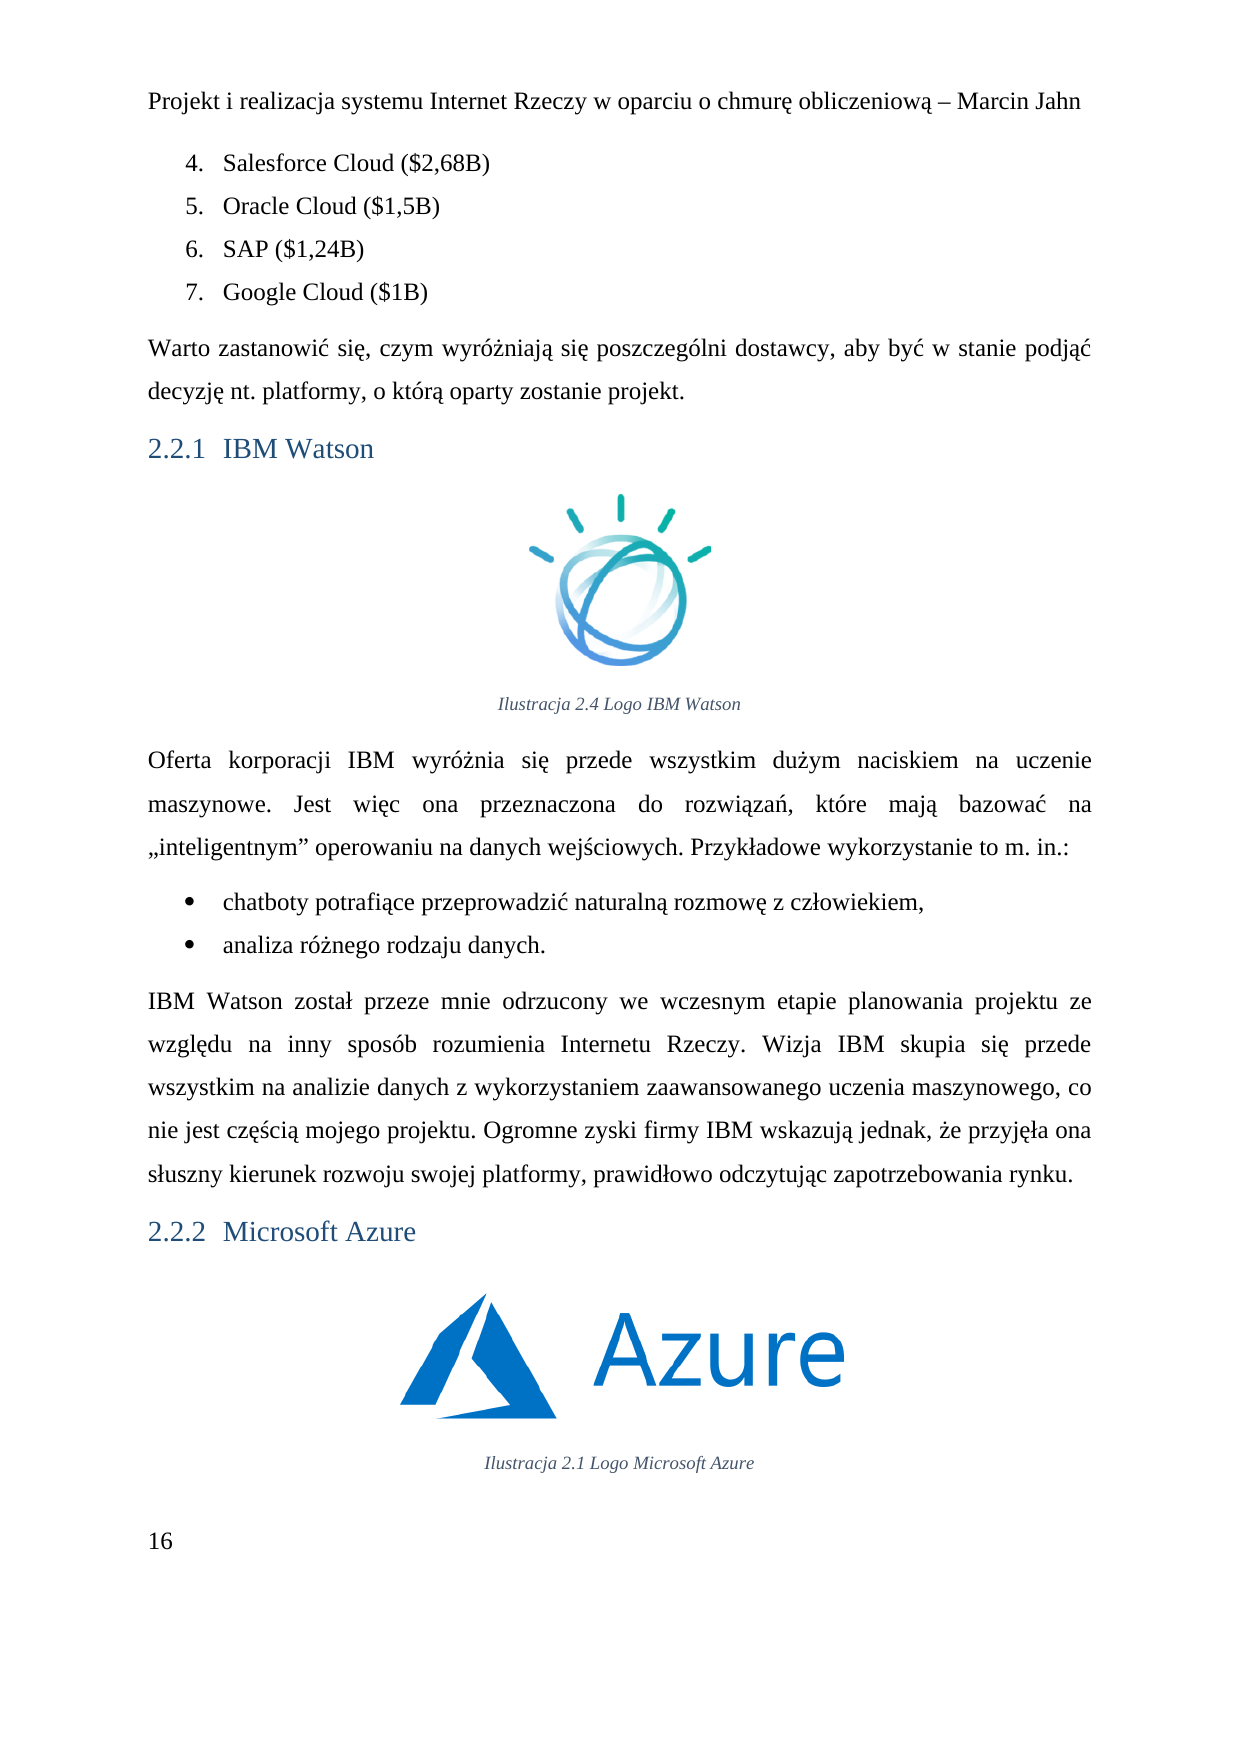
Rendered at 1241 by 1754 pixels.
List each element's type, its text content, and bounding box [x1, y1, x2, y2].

text IBM Watson został przeze mnie odrzucony we wczesnym etapie planowania projektu ze względu na inny sposób rozumienia Internetu Rzeczy. Wizja IBM skupia się przede wszystkim na analizie danych z wykorzystaniem zaawansowanego uczenia maszynowego, co nie jest częścią mojego projektu. Ogromne zyski firmy IBM wskazują jednak, że przyjęła ona słuszny kierunek rozwoju swojej platformy, prawidłowo odczytując zapotrzebowania rynku. [148, 986, 1093, 1187]
list analiza różnego rodzaju danych. [185, 931, 1093, 959]
list Google Cloud ($1B) [185, 277, 1093, 306]
picture [380, 1277, 861, 1426]
text Ilustracja 2.1 Logo Microsoft Azure [148, 1452, 1093, 1473]
list Oracle Cloud ($1,5B) [185, 191, 1093, 219]
list chatboty potrafiące przeprowadzić naturalną rozmowę z człowiekiem, [185, 887, 1093, 916]
subtitle IBM Watson [148, 431, 1093, 465]
list SAP ($1,24B) [185, 234, 1093, 263]
text Oferta korporacji IBM wyróżnia się przede wszystkim dużym naciskiem na uczenie maszynowe. Jest więc ona przeznaczona do rozwiązań, które mają bazować na „inteligentnym” operowaniu na danych wejściowych. Przykładowe wykorzystanie to m. in.: [148, 746, 1093, 861]
text Warto zastanowić się, czym wyróżniają się poszczególni dostawcy, aby być w stanie podjąć decyzję nt. platformy, o którą oparty zostanie projekt. [148, 333, 1093, 404]
subtitle Microsoft Azure [148, 1214, 1093, 1248]
picture [529, 494, 712, 666]
list Salesforce Cloud ($2,68B) [185, 148, 1093, 176]
